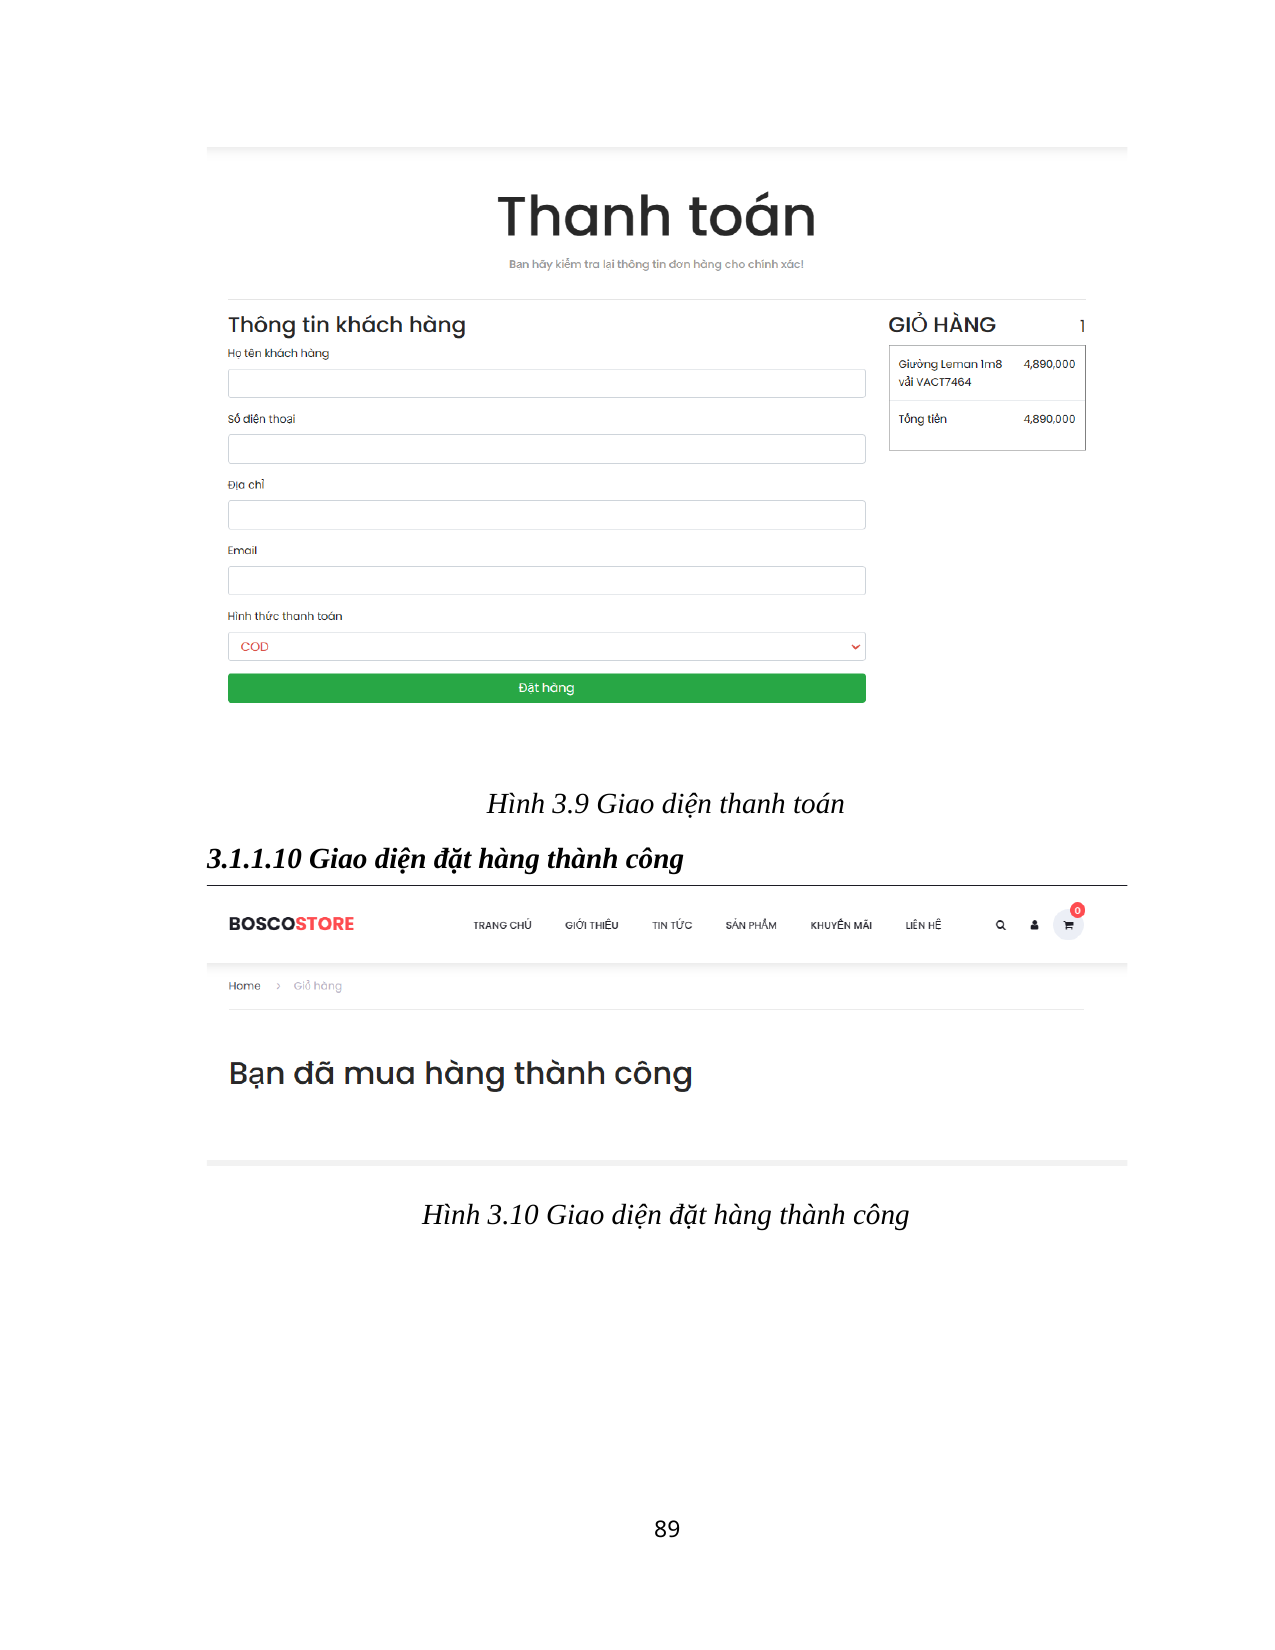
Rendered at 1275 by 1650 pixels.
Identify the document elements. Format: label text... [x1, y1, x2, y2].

picture [206, 147, 1128, 755]
text Hình 3.10 Giao diện đặt hàng thành công [207, 1197, 1127, 1231]
picture [206, 885, 1128, 1166]
text Hình 3.9 Giao diện thanh toán [207, 786, 1127, 820]
subtitle 3.1.1.10 Giao diện đặt hàng thành công [207, 841, 1127, 874]
